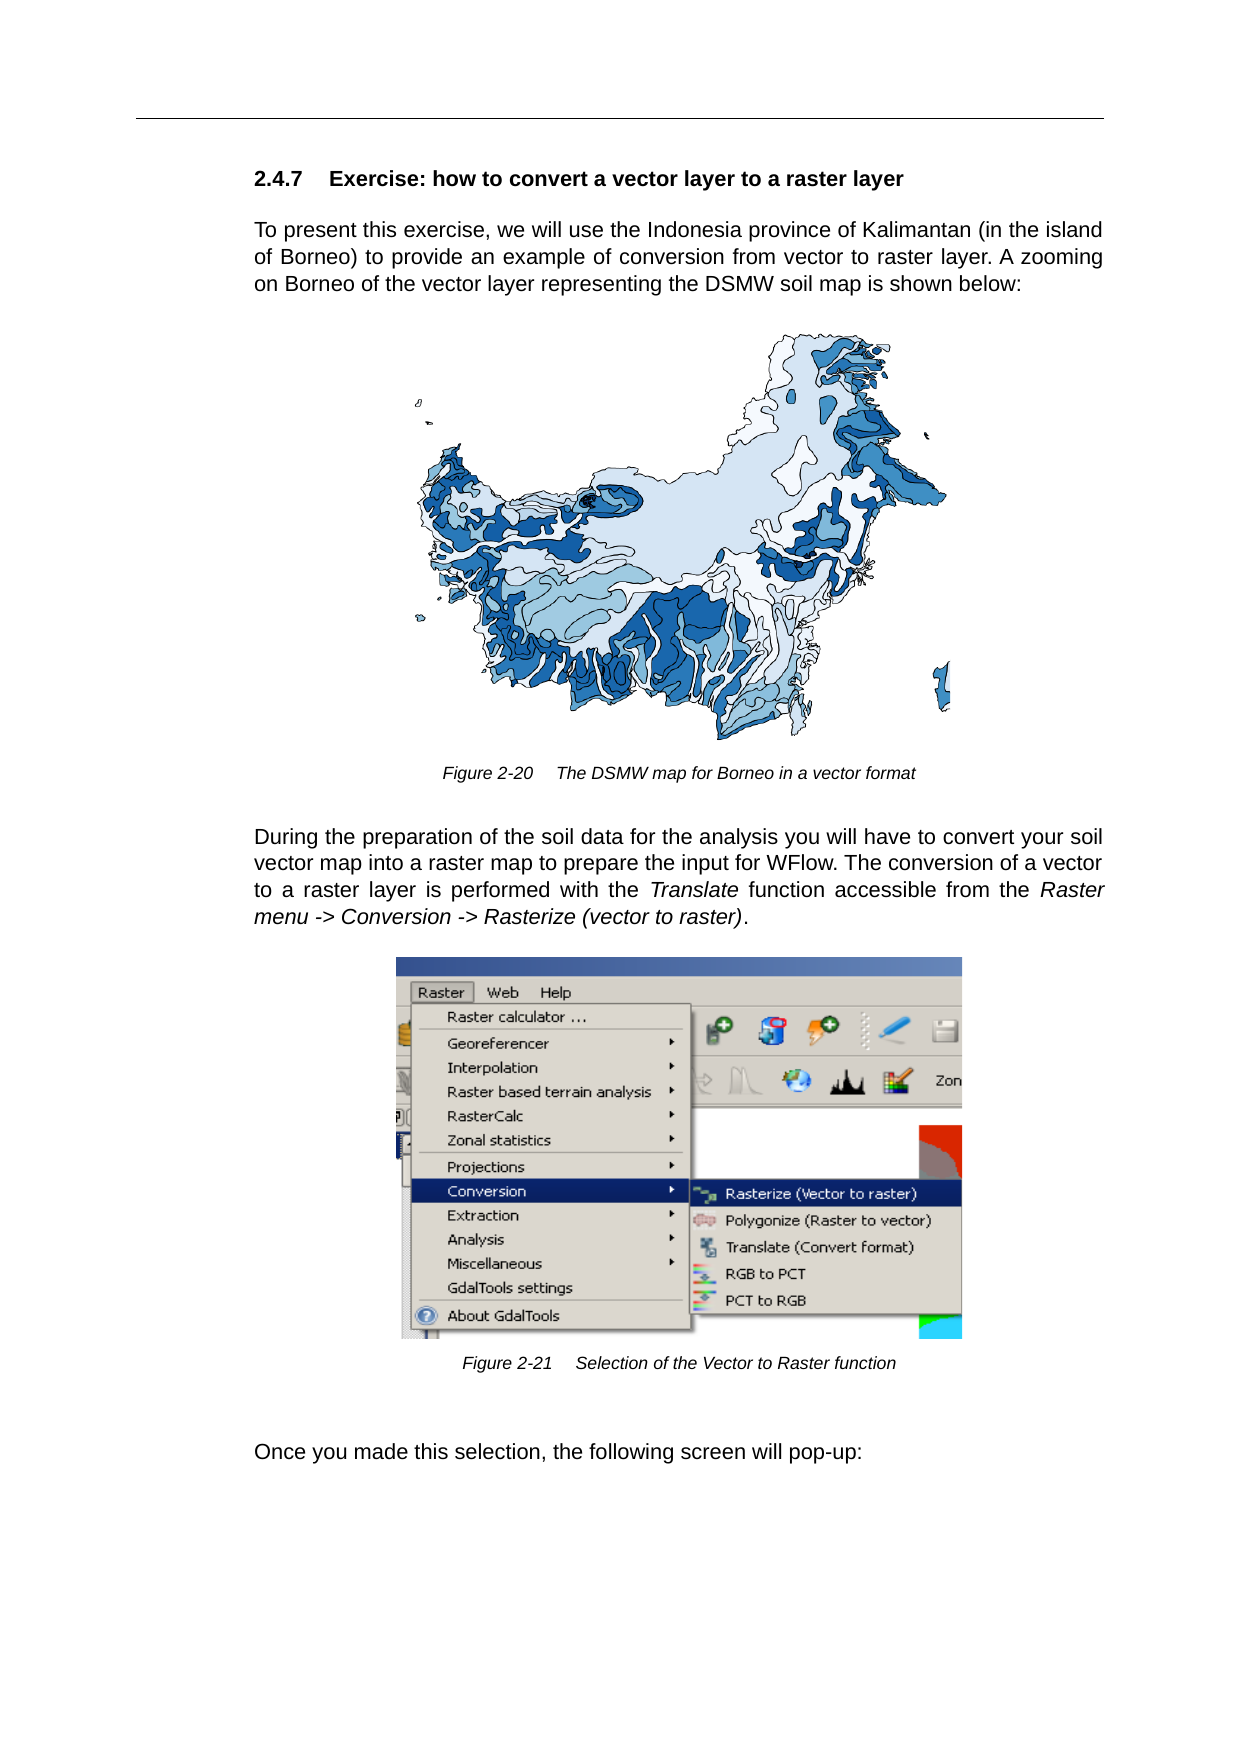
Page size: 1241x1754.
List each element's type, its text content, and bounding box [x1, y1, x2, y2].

picture [408, 323, 951, 749]
text Once you made this selection, the following screen will pop-up: [254, 1439, 1104, 1464]
text To present this exercise, we will use the of (in the ) to provide an example of conversion from vector to raster layer. A zooming on of the vector layer representing the DSMW soil map is shown below: [254, 217, 1104, 296]
text During the preparation of the soil data for the analysis you will have to convert your soil vector map into a raster map to prepare the input for WFlow. The conversion of a vector to a raster layer is performed with the Translate function accessible from the Raster menu -> Conversion -> Rasterize (vector to raster). [254, 824, 1104, 929]
picture [396, 957, 963, 1339]
subtitle Exercise: how to convert a vector layer to a raster layer [254, 165, 1104, 191]
text Figure 2-19 The DSMW map for in a vector format [254, 763, 1104, 783]
